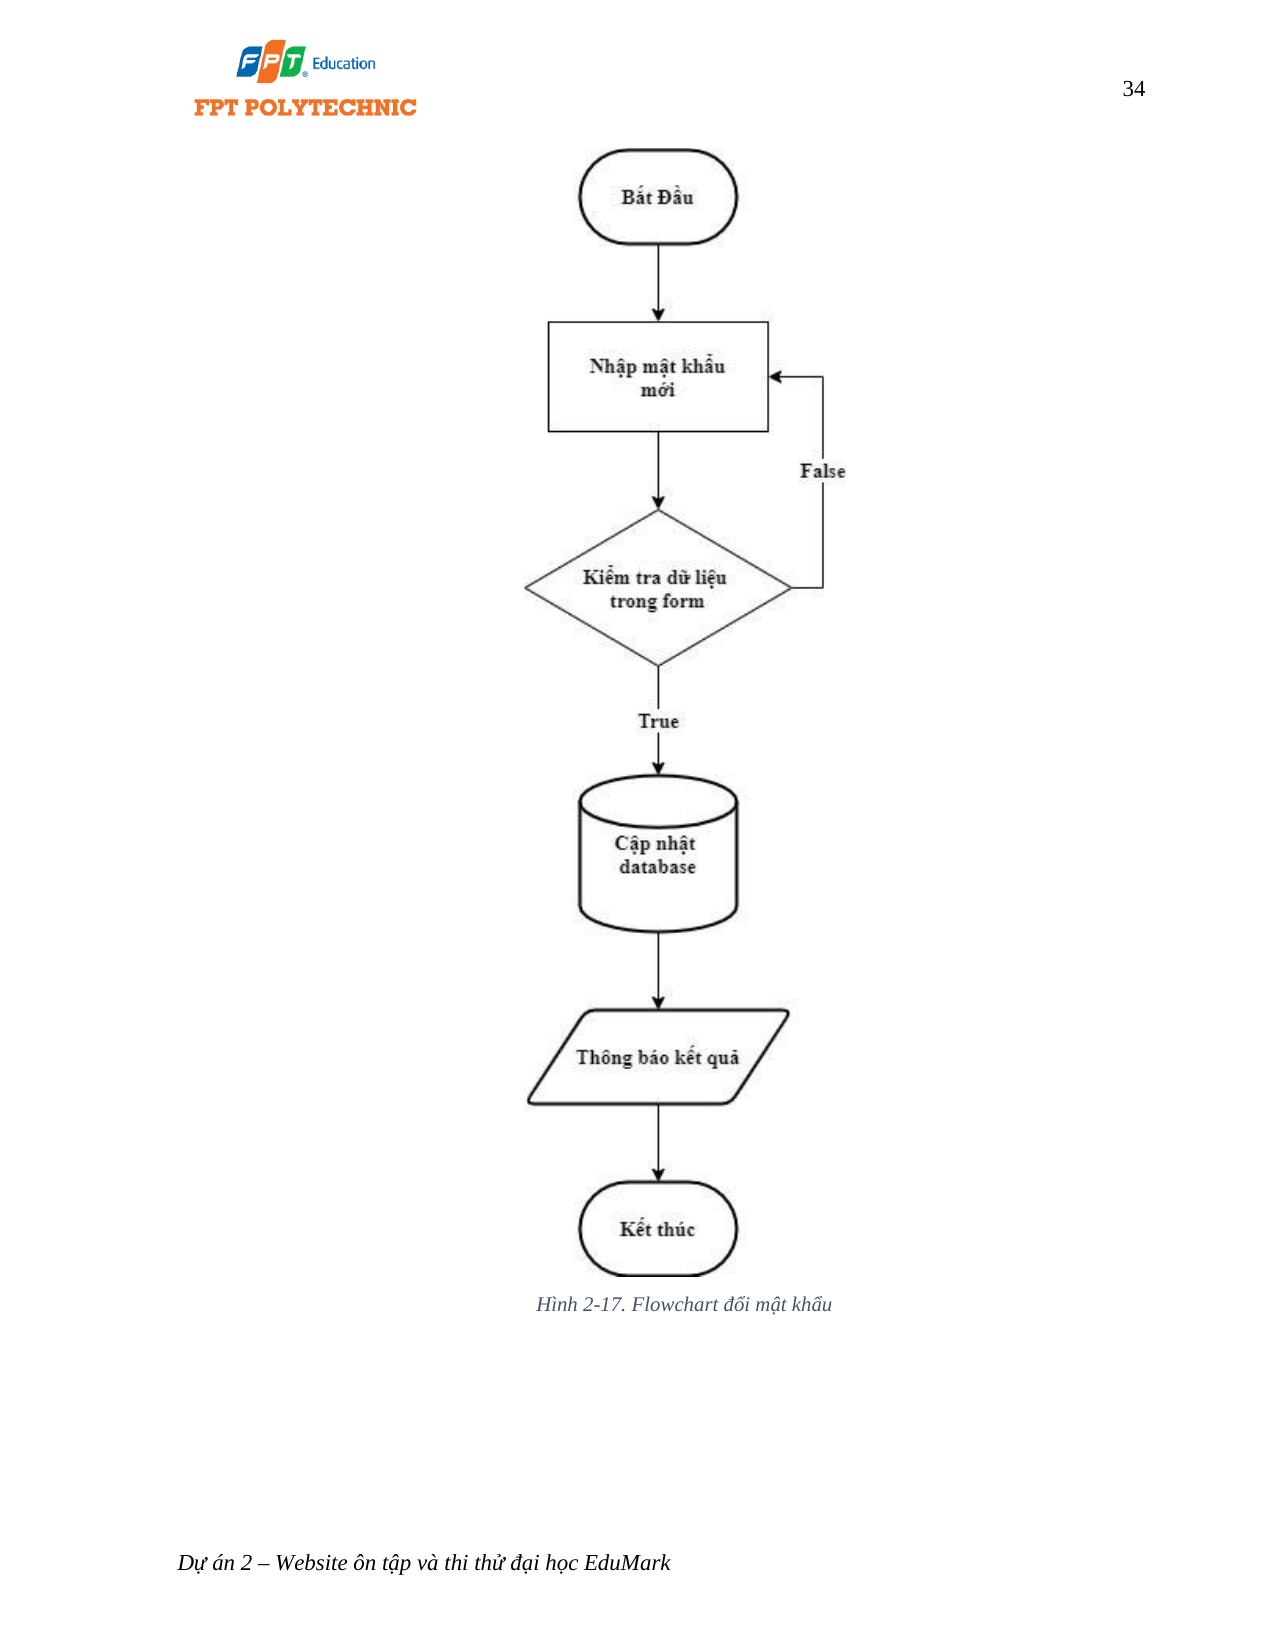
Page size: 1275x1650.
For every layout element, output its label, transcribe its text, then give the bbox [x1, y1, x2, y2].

picture [523, 148, 846, 1277]
picture [194, 39, 417, 116]
text Hình 2-17. Flowchart đổi mật khẩu [201, 1292, 1169, 1316]
